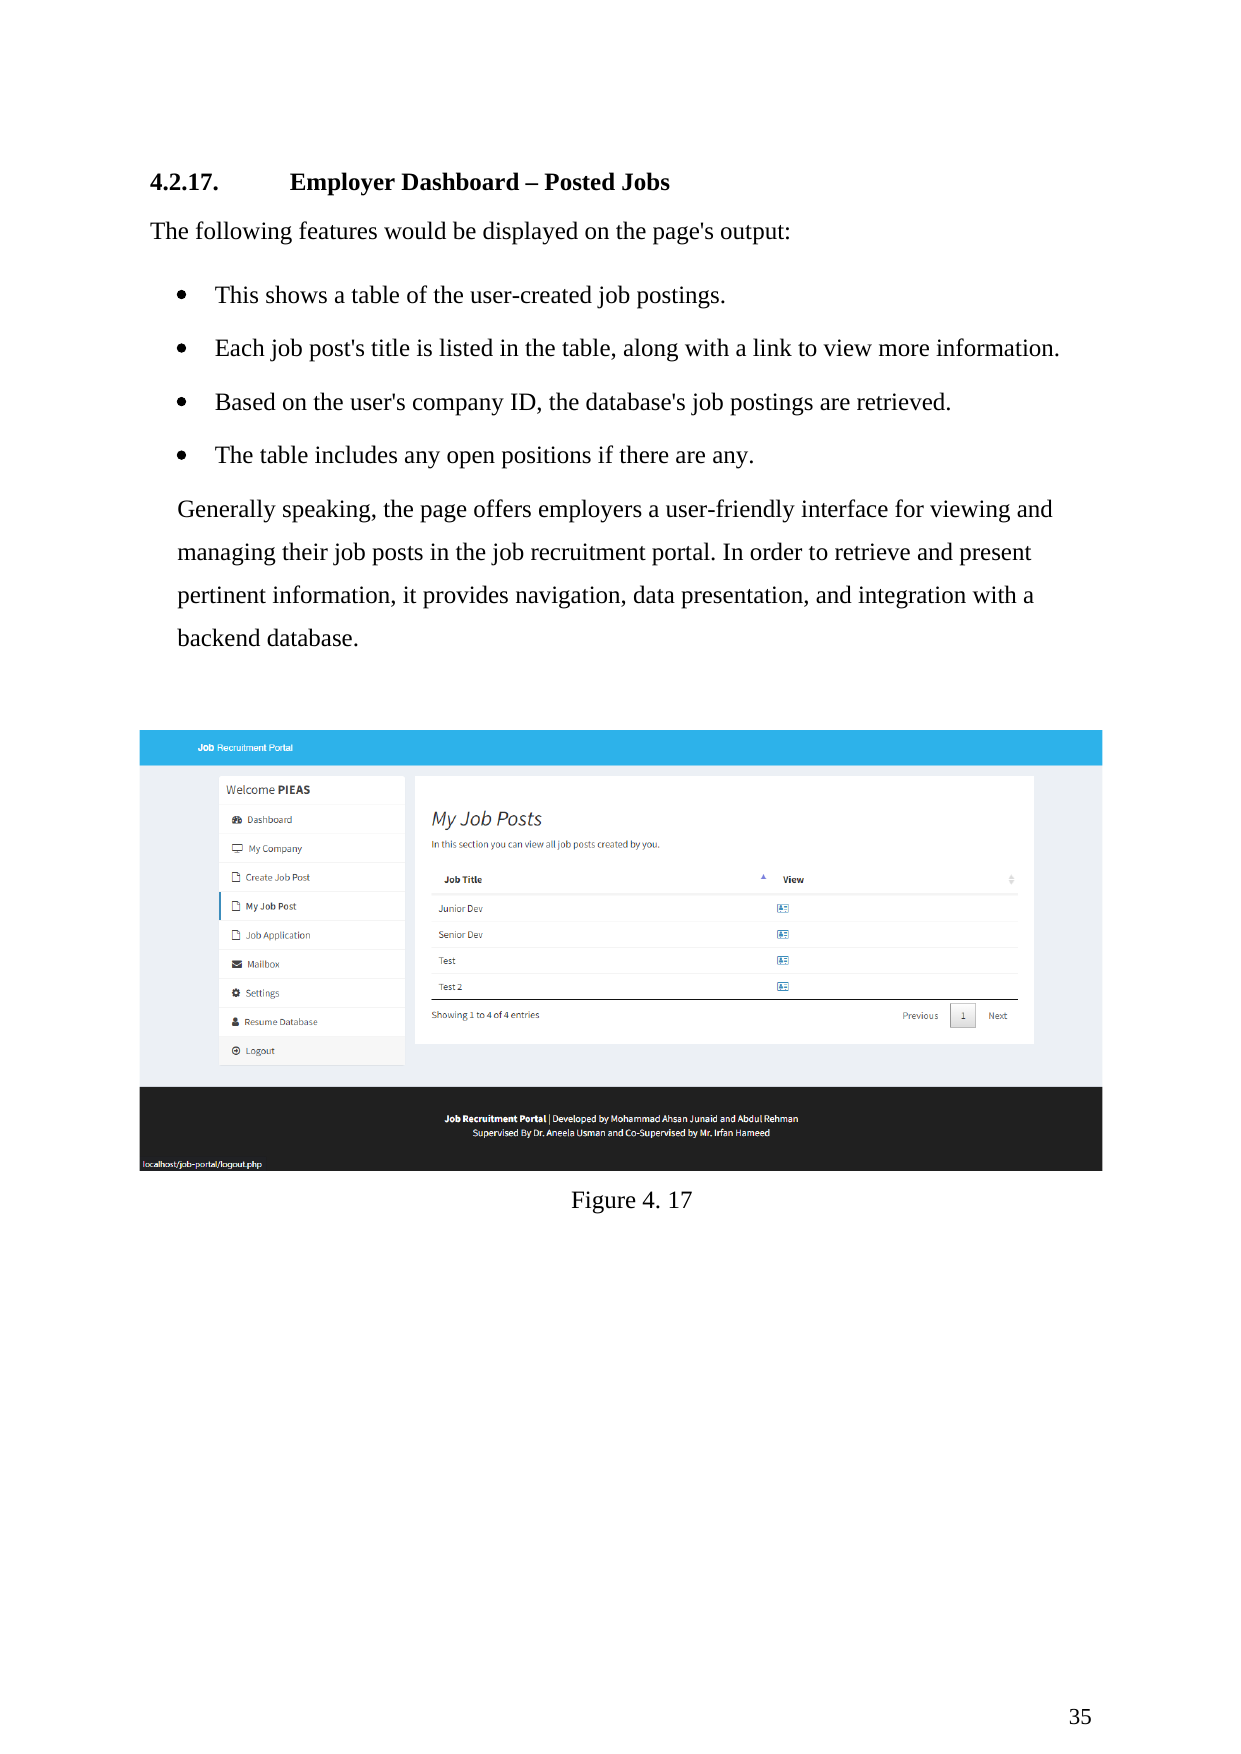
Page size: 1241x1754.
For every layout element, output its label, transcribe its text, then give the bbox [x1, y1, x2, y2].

text The following features would be displayed on the page's output: [150, 216, 1091, 245]
text Generally speaking, the page offers employers a user-friendly interface for viewing and managing their job posts in the job recruitment portal. In order to retrieve and present pertinent information, it provides navigation, data presentation, and integration with a backend database. [177, 494, 1091, 695]
list Based on the user's company ID, the database's job postings are retrieved. [177, 387, 1091, 416]
list The table includes any open positions if there are any. [177, 441, 1091, 469]
list Each job post's title is listed in the table, along with a link to view more information. [177, 333, 1091, 362]
picture [139, 730, 1103, 1171]
text Figure 4. [139, 1185, 1123, 1214]
list This shows a table of the user-created job postings. [177, 280, 1091, 309]
subtitle Employer Dashboard – Posted Jobs [150, 167, 1123, 196]
